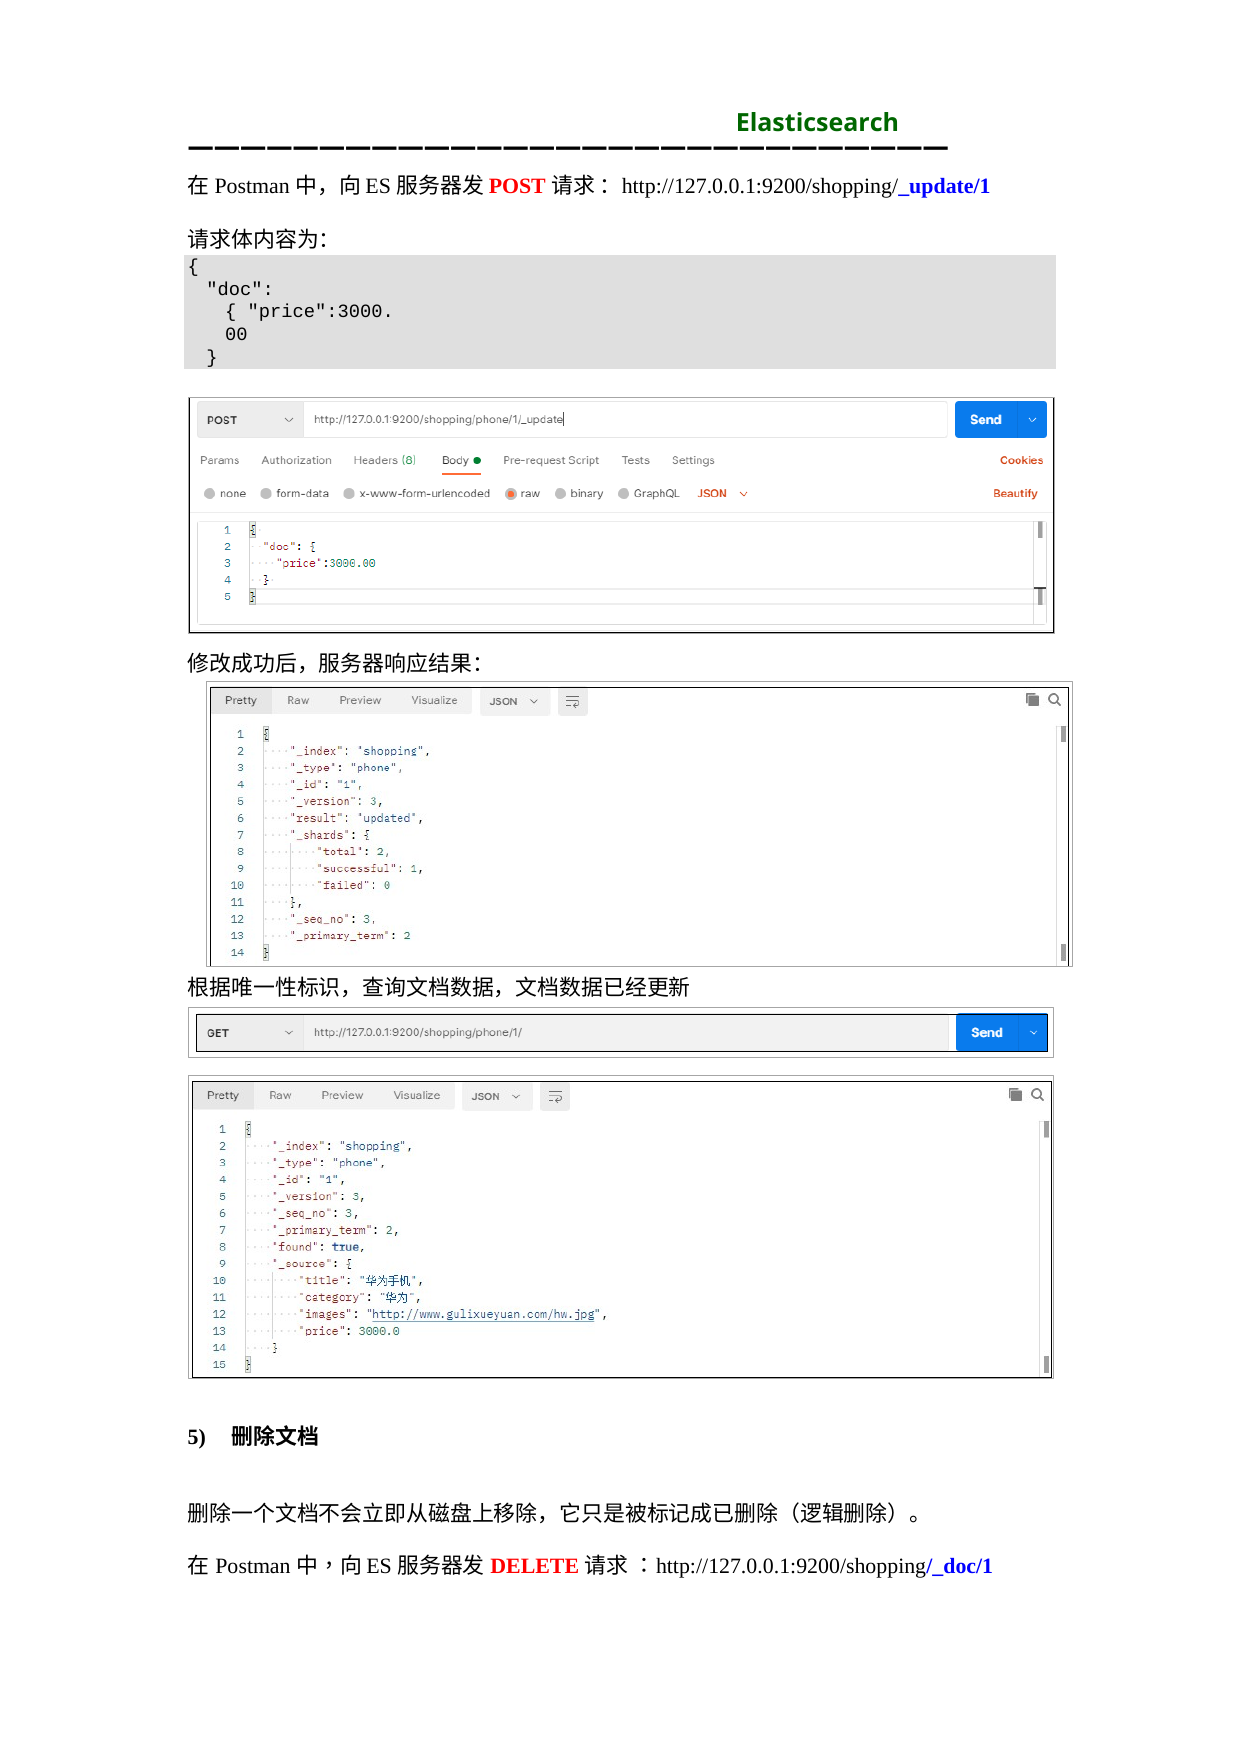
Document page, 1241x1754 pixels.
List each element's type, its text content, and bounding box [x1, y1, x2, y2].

picture [197, 1015, 1047, 1051]
text 在 Postman 中，向ES 服务器发 POST 请求 ：http://127.0.0.1:9200/shopping/_update/1 请求体内容为： [187, 168, 1005, 254]
text 在 Postman 中，向ES 服务器发 DELETE 请求 ：http://127.0.0.1:9200/shopping/_doc/1 [187, 1549, 1076, 1579]
text 修改成功后，服务器响应结果： [187, 406, 1076, 677]
text 删除一个文档不会立即从磁盘上移除，它只是被标记成已删除（逻辑删除）。 [187, 1496, 1076, 1528]
text 根据唯一性标识，查询文档数据，文档数据已经更新 [187, 970, 1076, 1002]
picture [190, 398, 1053, 406]
list 删除文档 [187, 1421, 1076, 1451]
picture [211, 688, 1068, 966]
picture [193, 1082, 1051, 1377]
